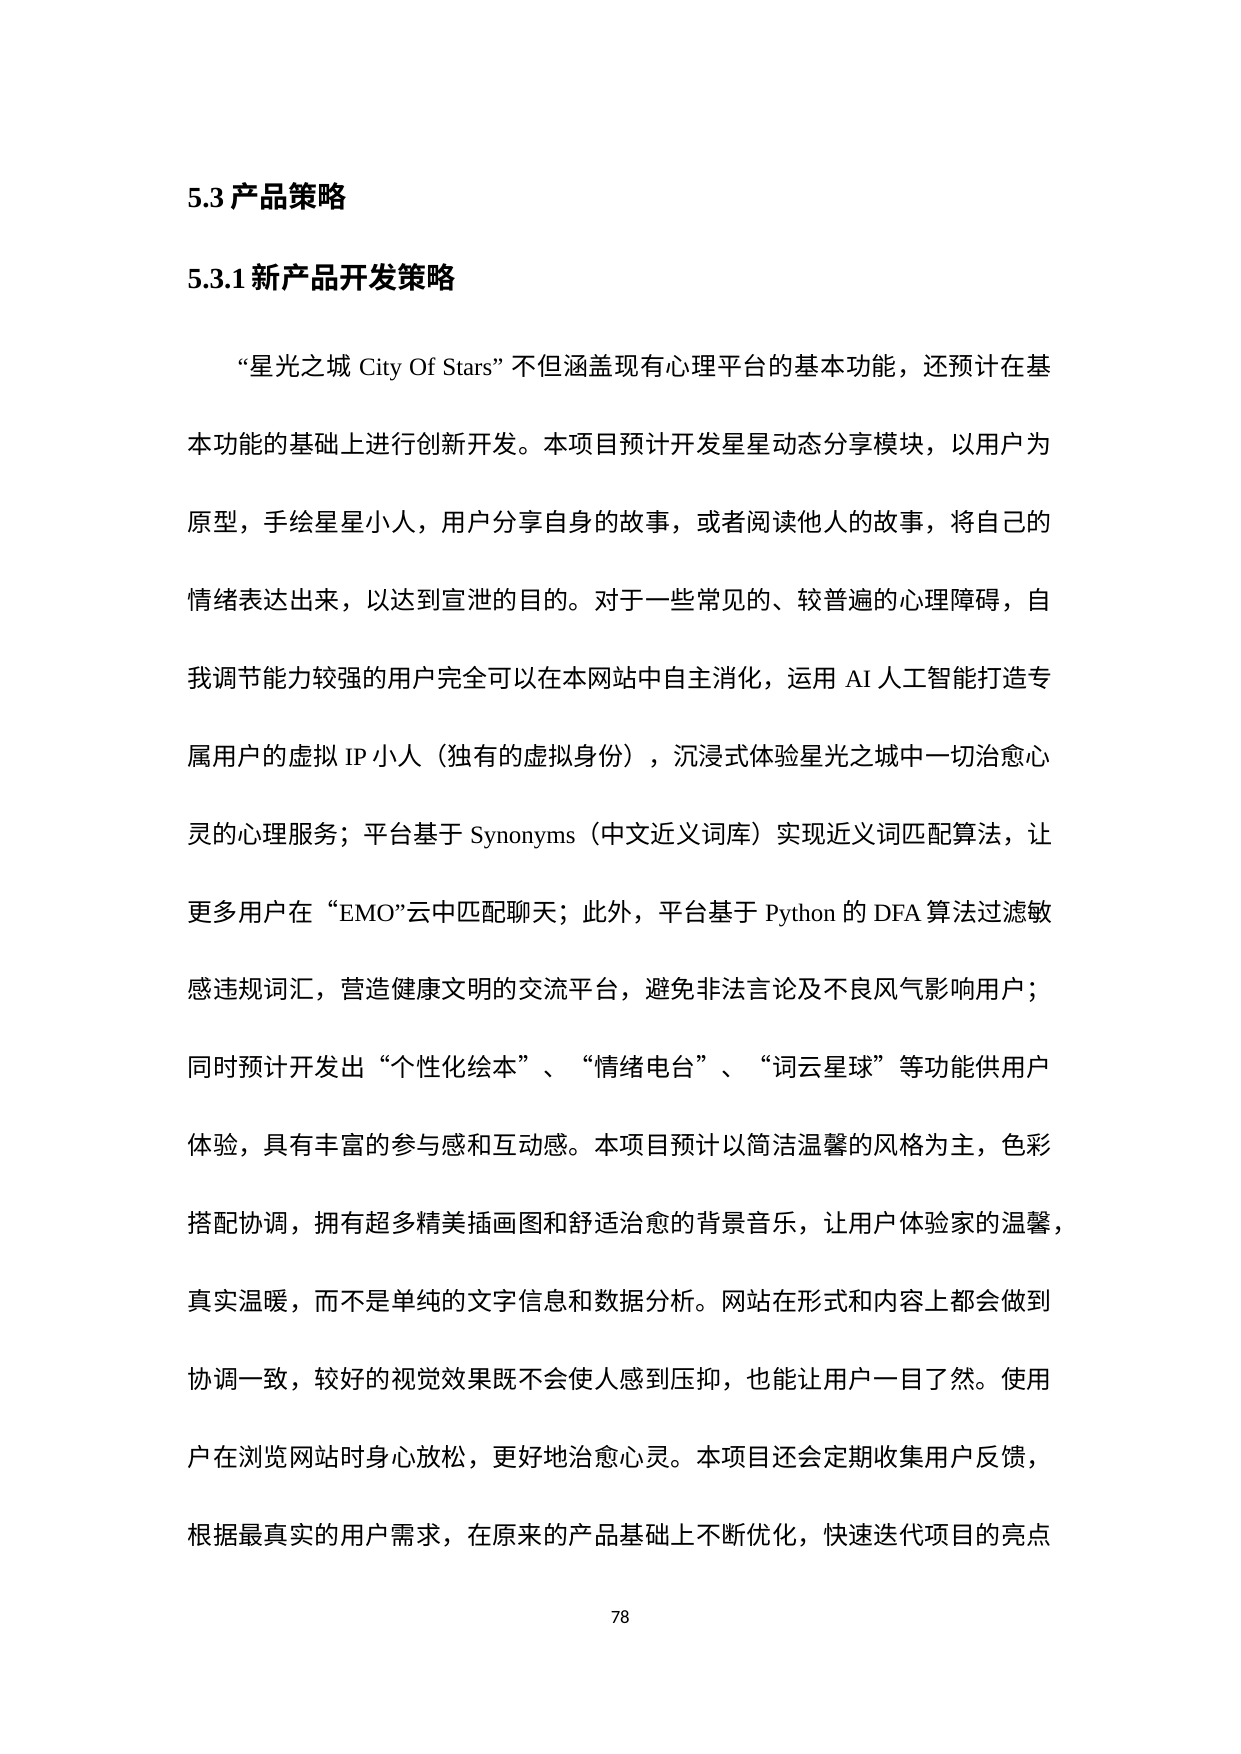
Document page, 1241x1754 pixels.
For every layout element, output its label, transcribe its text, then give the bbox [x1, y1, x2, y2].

subtitle 5.3.1新产品开发策略 [187, 243, 1053, 308]
subtitle 5.3产品策略 [187, 162, 1053, 227]
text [187, 332, 1053, 1566]
